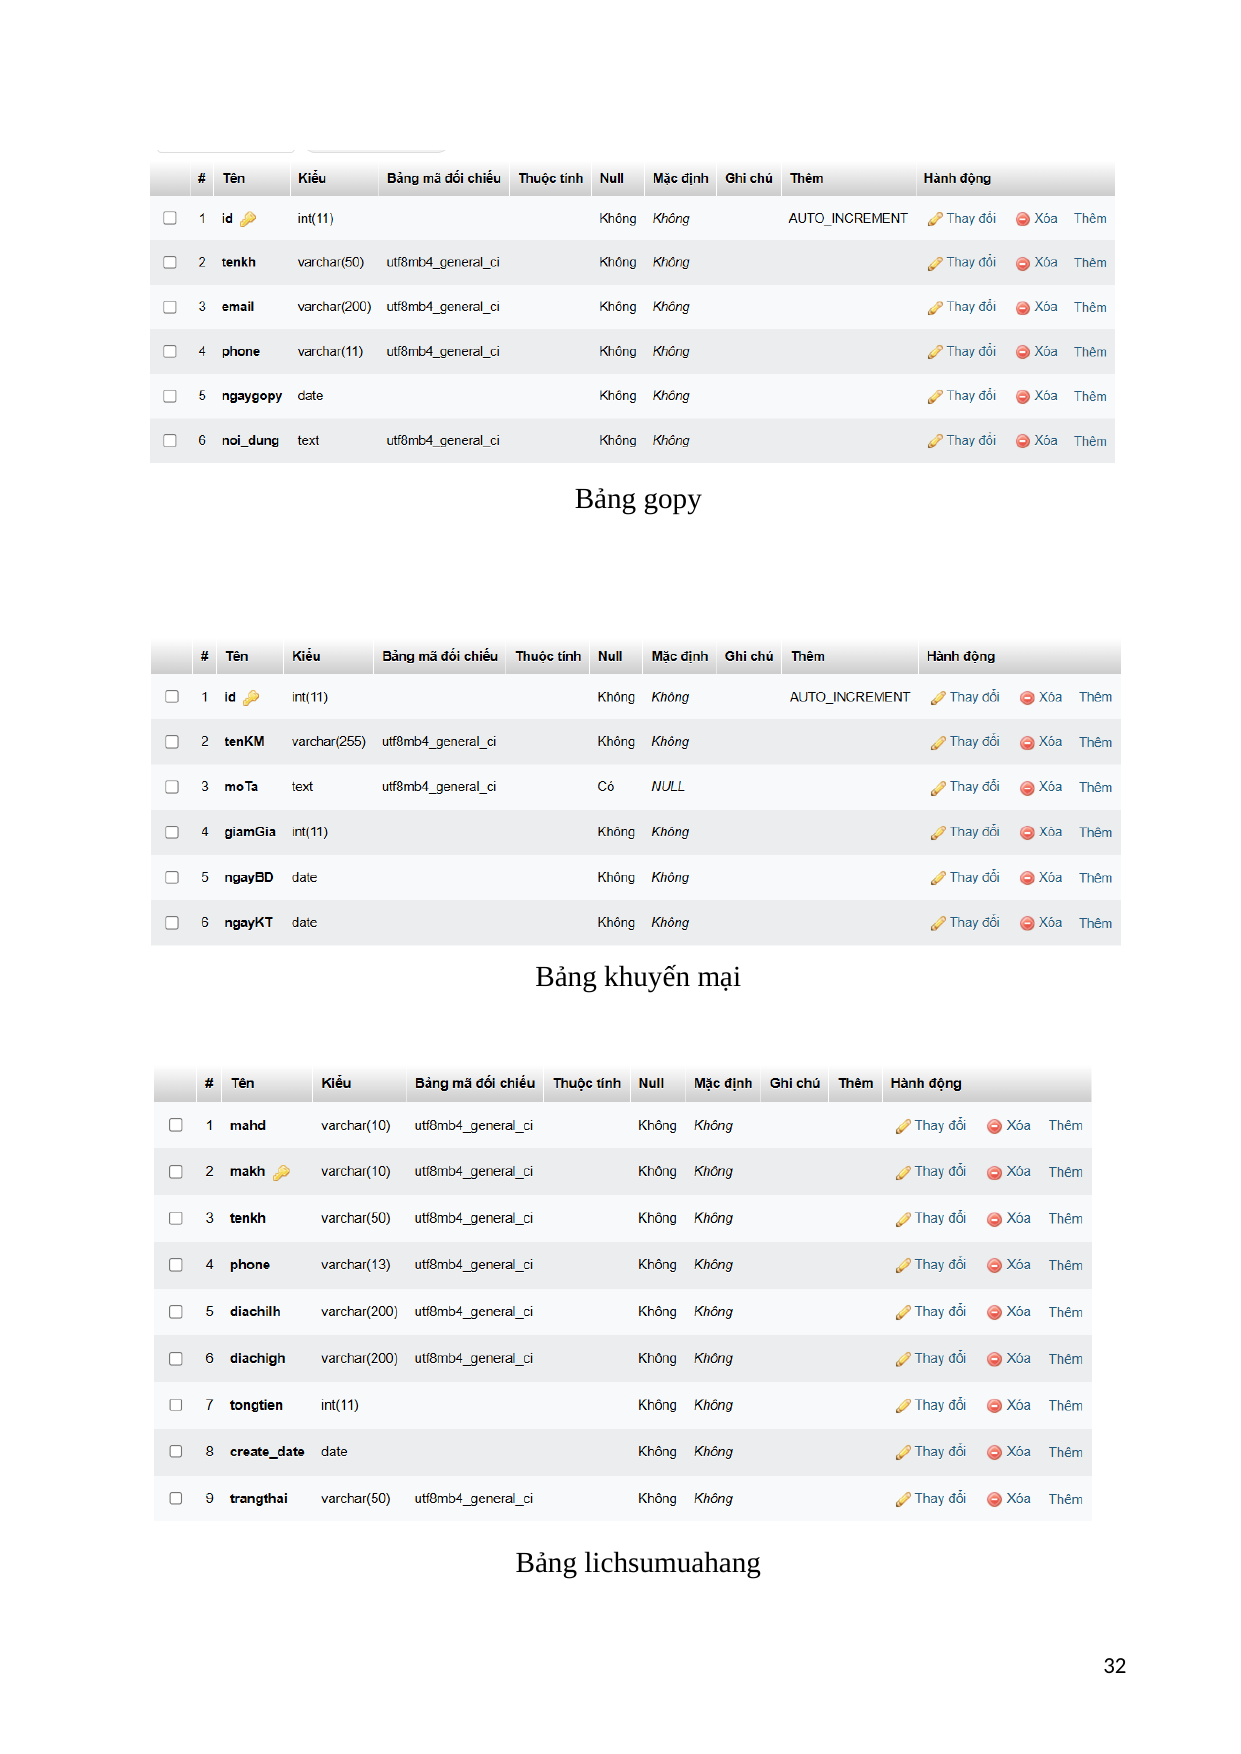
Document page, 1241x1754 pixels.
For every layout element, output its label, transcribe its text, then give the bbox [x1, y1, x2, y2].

text Bảng gopy [150, 481, 1126, 514]
text Bảng lichsumuahang [150, 1545, 1126, 1579]
picture [150, 1059, 1124, 1532]
picture [150, 150, 1125, 467]
text Bảng khuyến mại [150, 959, 1126, 993]
picture [150, 631, 1125, 946]
